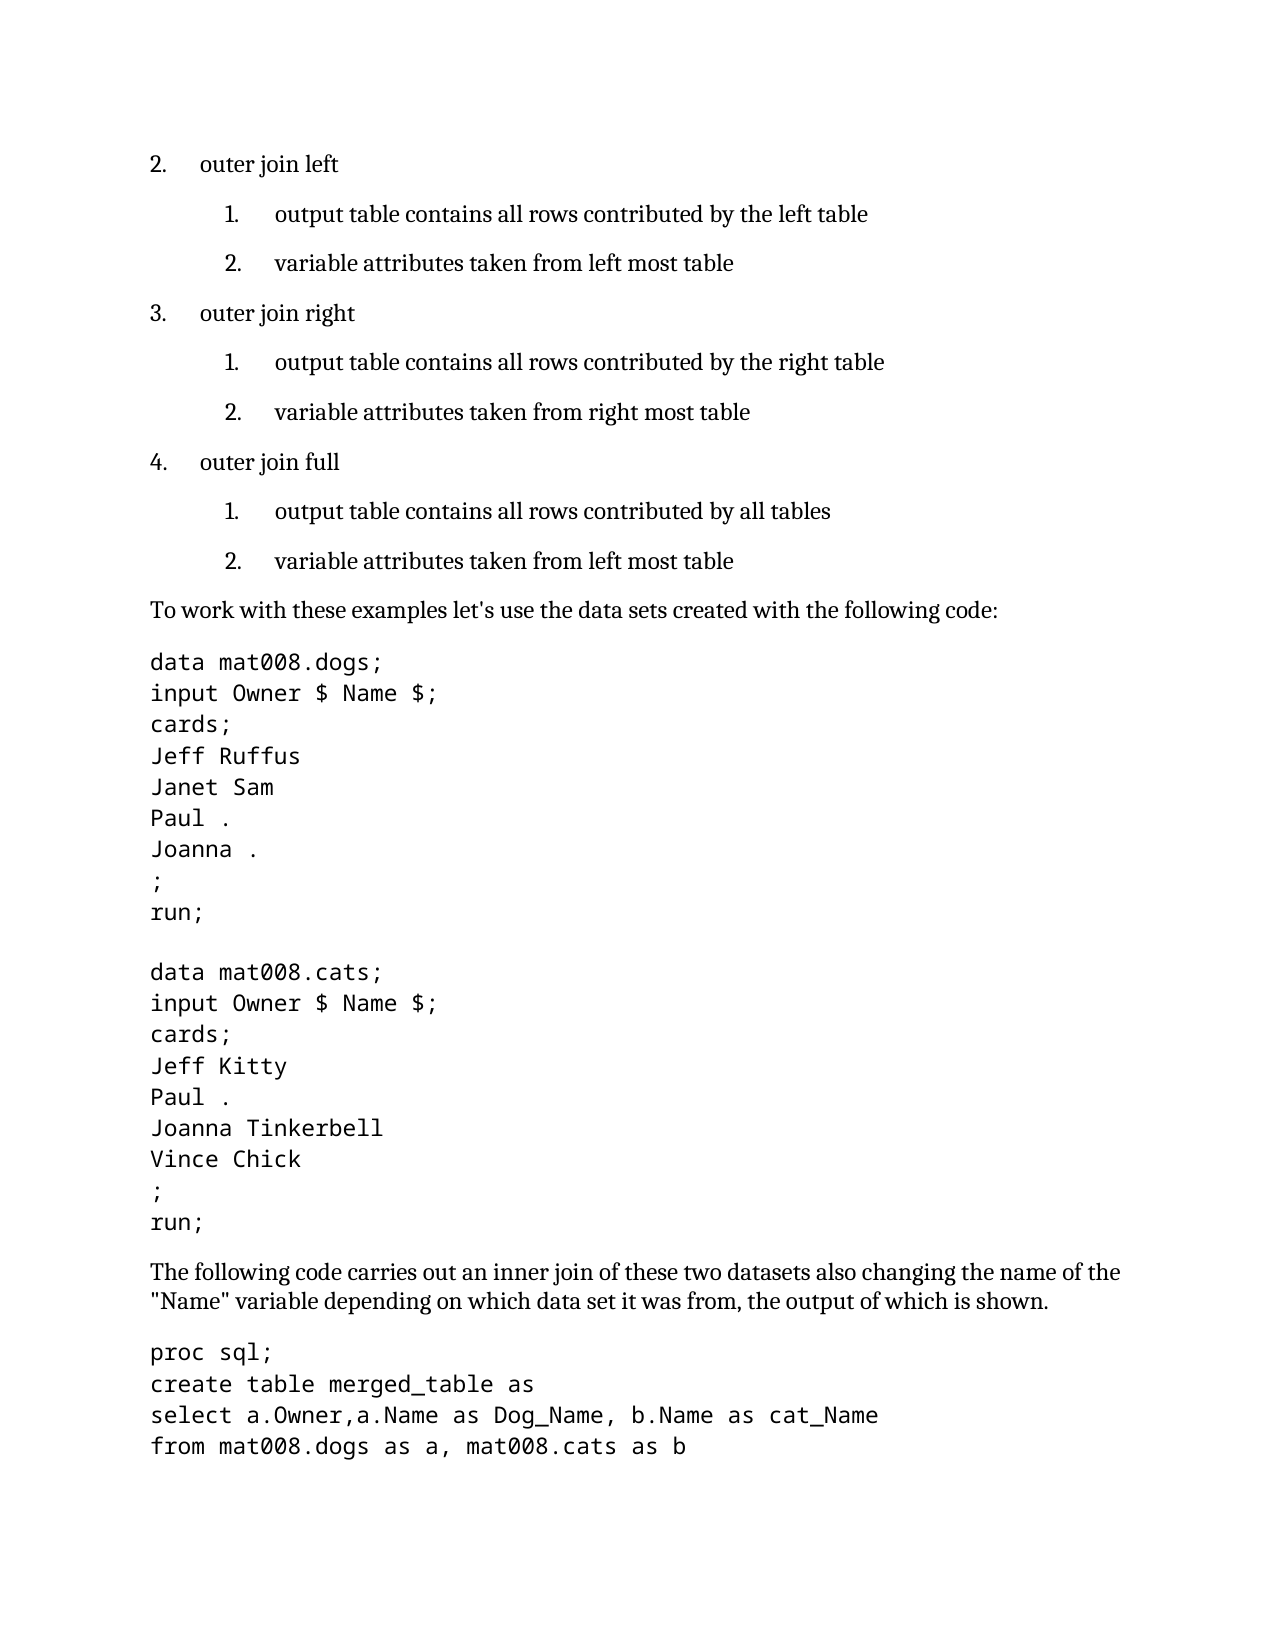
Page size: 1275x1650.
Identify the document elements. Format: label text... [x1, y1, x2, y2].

list outer join full [150, 447, 1125, 476]
list output table contains all rows contributed by all tables [225, 497, 1125, 526]
text To work with these examples let's use the data sets created with the following code: [150, 596, 1125, 625]
list outer join left [150, 150, 1125, 179]
list outer join right [150, 299, 1125, 327]
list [225, 249, 1125, 278]
text data mat008.dogs;input Owner $ Name $;cards;Jeff RuffusJanet SamPaul .Joanna .;run;data mat008.cats;input Owner $ Name $;cards;Jeff KittyPaul .Joanna TinkerbellVince Chick;run; [150, 646, 1125, 1237]
list variable attributes taken from left most table [225, 547, 1125, 575]
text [150, 1336, 1125, 1461]
list variable attributes taken from right most table [225, 398, 1125, 427]
text The following code carries out an inner join of these two datasets also changing the name of the "Name" variable depending on which data set it was from, the output of which is shown. [150, 1258, 1125, 1315]
list output table contains all rows contributed by the right table [225, 348, 1125, 377]
list output table contains all rows contributed by the left table [225, 199, 1125, 228]
